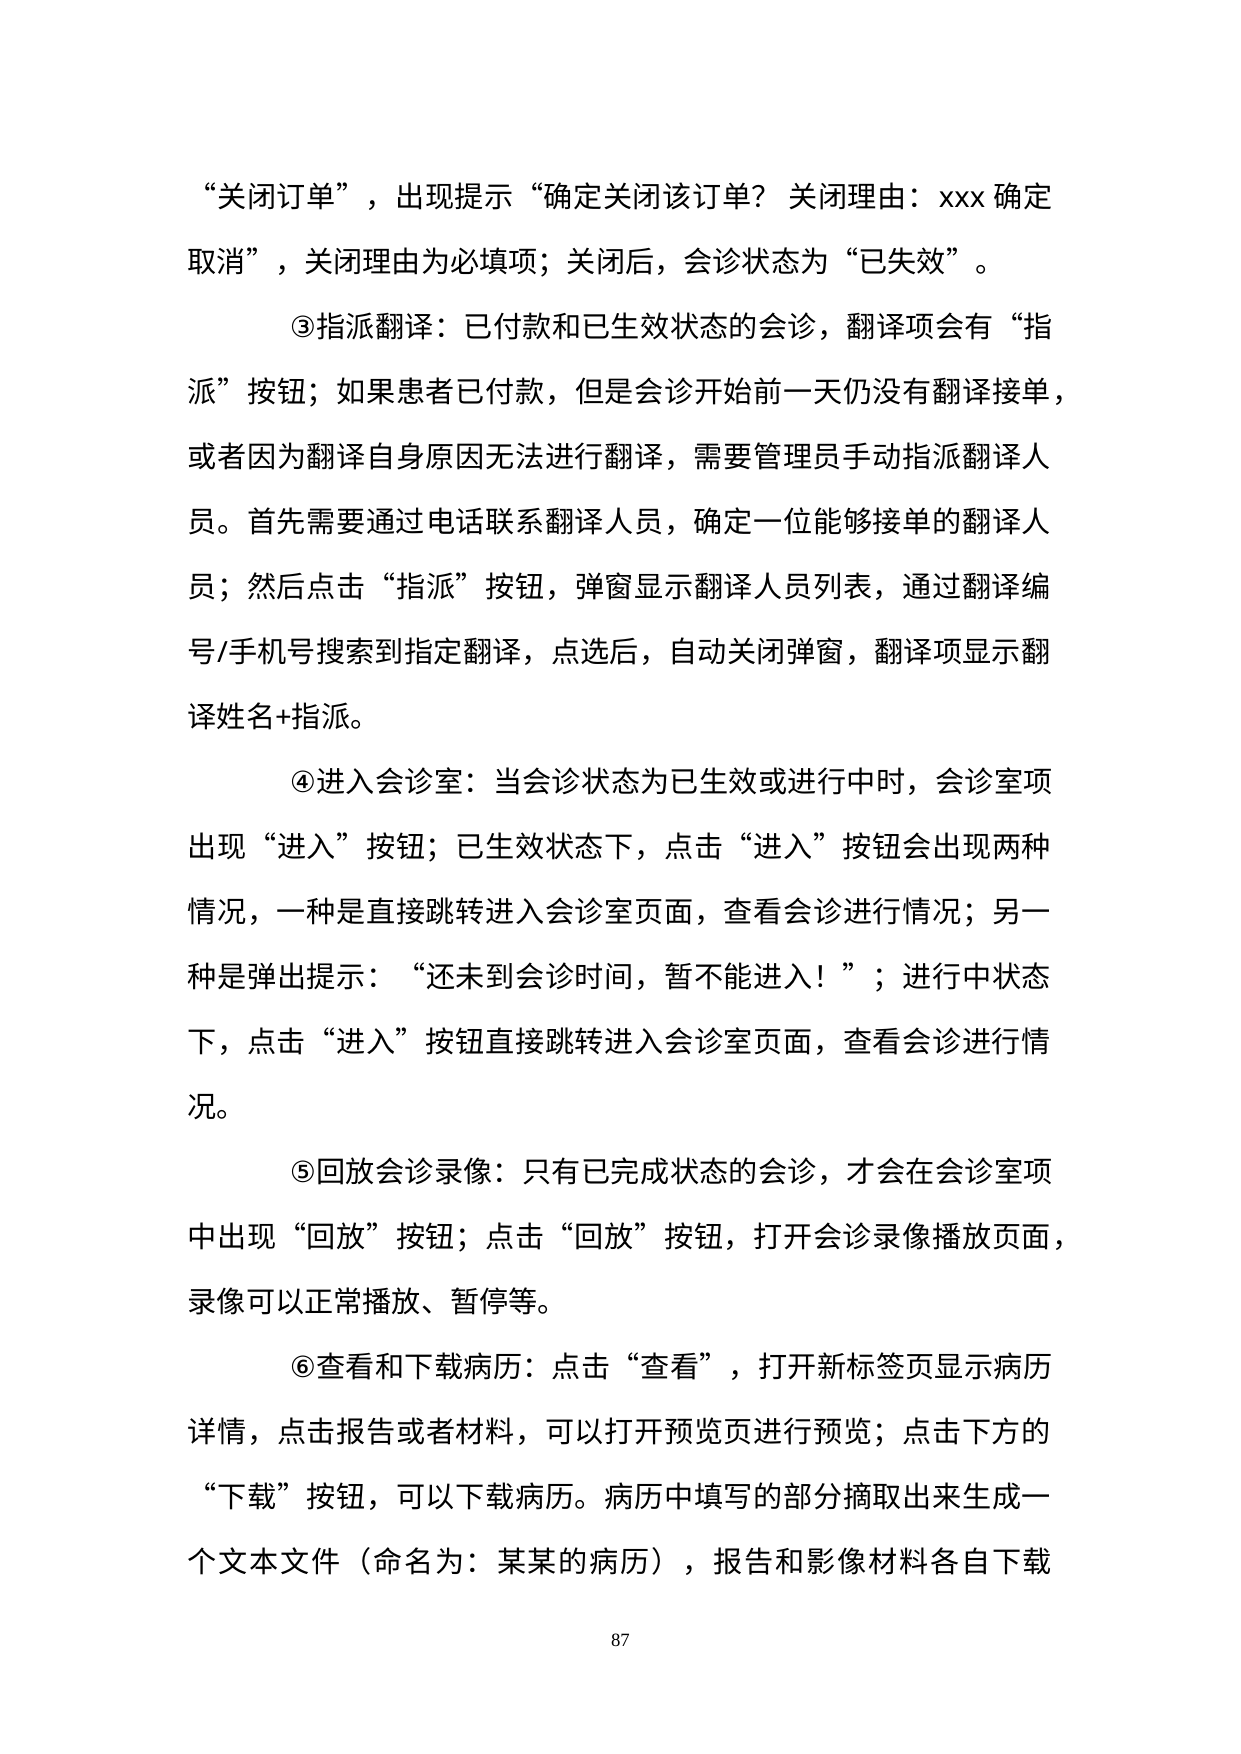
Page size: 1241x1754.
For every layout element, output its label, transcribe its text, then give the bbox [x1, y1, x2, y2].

text ③指派翻译：已付款和已生效状态的会诊，翻译项会有“指派”按钮；如果患者已付款，但是会诊开始前一天仍没有翻译接单，或者因为翻译自身原因无法进行翻译，需要管理员手动指派翻译人员。首先需要通过电话联系翻译人员，确定一位能够接单的翻译人员；然后点击“指派”按钮，弹窗显示翻译人员列表，通过翻译编号/手机号搜索到指定翻译，点选后，自动关闭弹窗，翻译项显示翻译姓名+指派。 [187, 292, 1053, 747]
text ⑤回放会诊录像：只有已完成状态的会诊，才会在会诊室项中出现“回放”按钮；点击“回放”按钮，打开会诊录像播放页面，录像可以正常播放、暂停等。 [187, 1137, 1053, 1332]
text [187, 1332, 1053, 1592]
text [187, 162, 1053, 292]
text ④进入会诊室：当会诊状态为已生效或进行中时，会诊室项出现“进入”按钮；已生效状态下，点击“进入”按钮会出现两种情况，一种是直接跳转进入会诊室页面，查看会诊进行情况；另一种是弹出提示：“还未到会诊时间，暂不能进入！”；进行中状态下，点击“进入”按钮直接跳转进入会诊室页面，查看会诊进行情况。 [187, 747, 1053, 1137]
